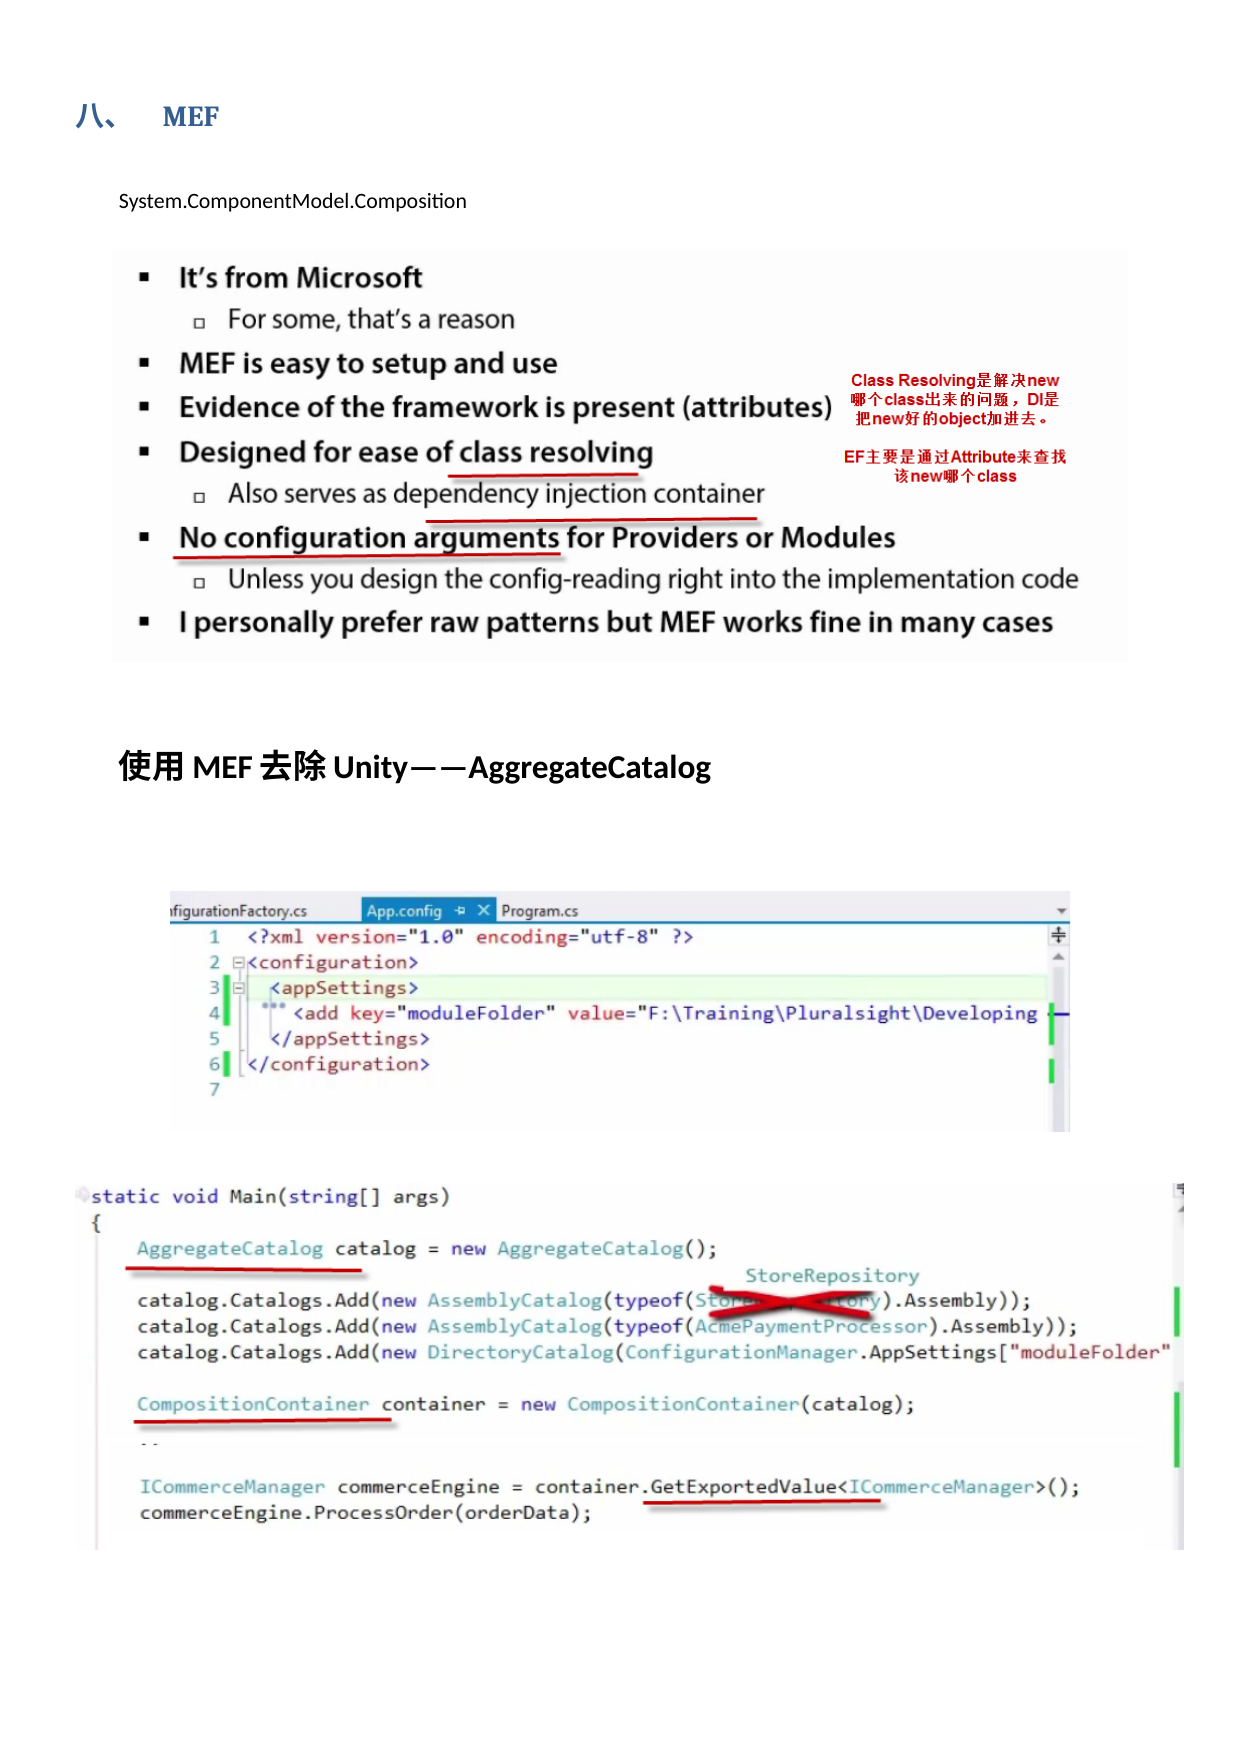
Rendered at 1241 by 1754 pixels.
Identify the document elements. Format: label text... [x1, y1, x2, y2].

picture [111, 249, 1129, 662]
picture [75, 1183, 1184, 1550]
subtitle 使用MEF去除Unity——AggregateCatalog [75, 732, 1165, 797]
picture [170, 891, 1071, 1132]
subtitle MEF [75, 81, 1165, 146]
text System.ComponentModel.Composition [75, 184, 1165, 217]
